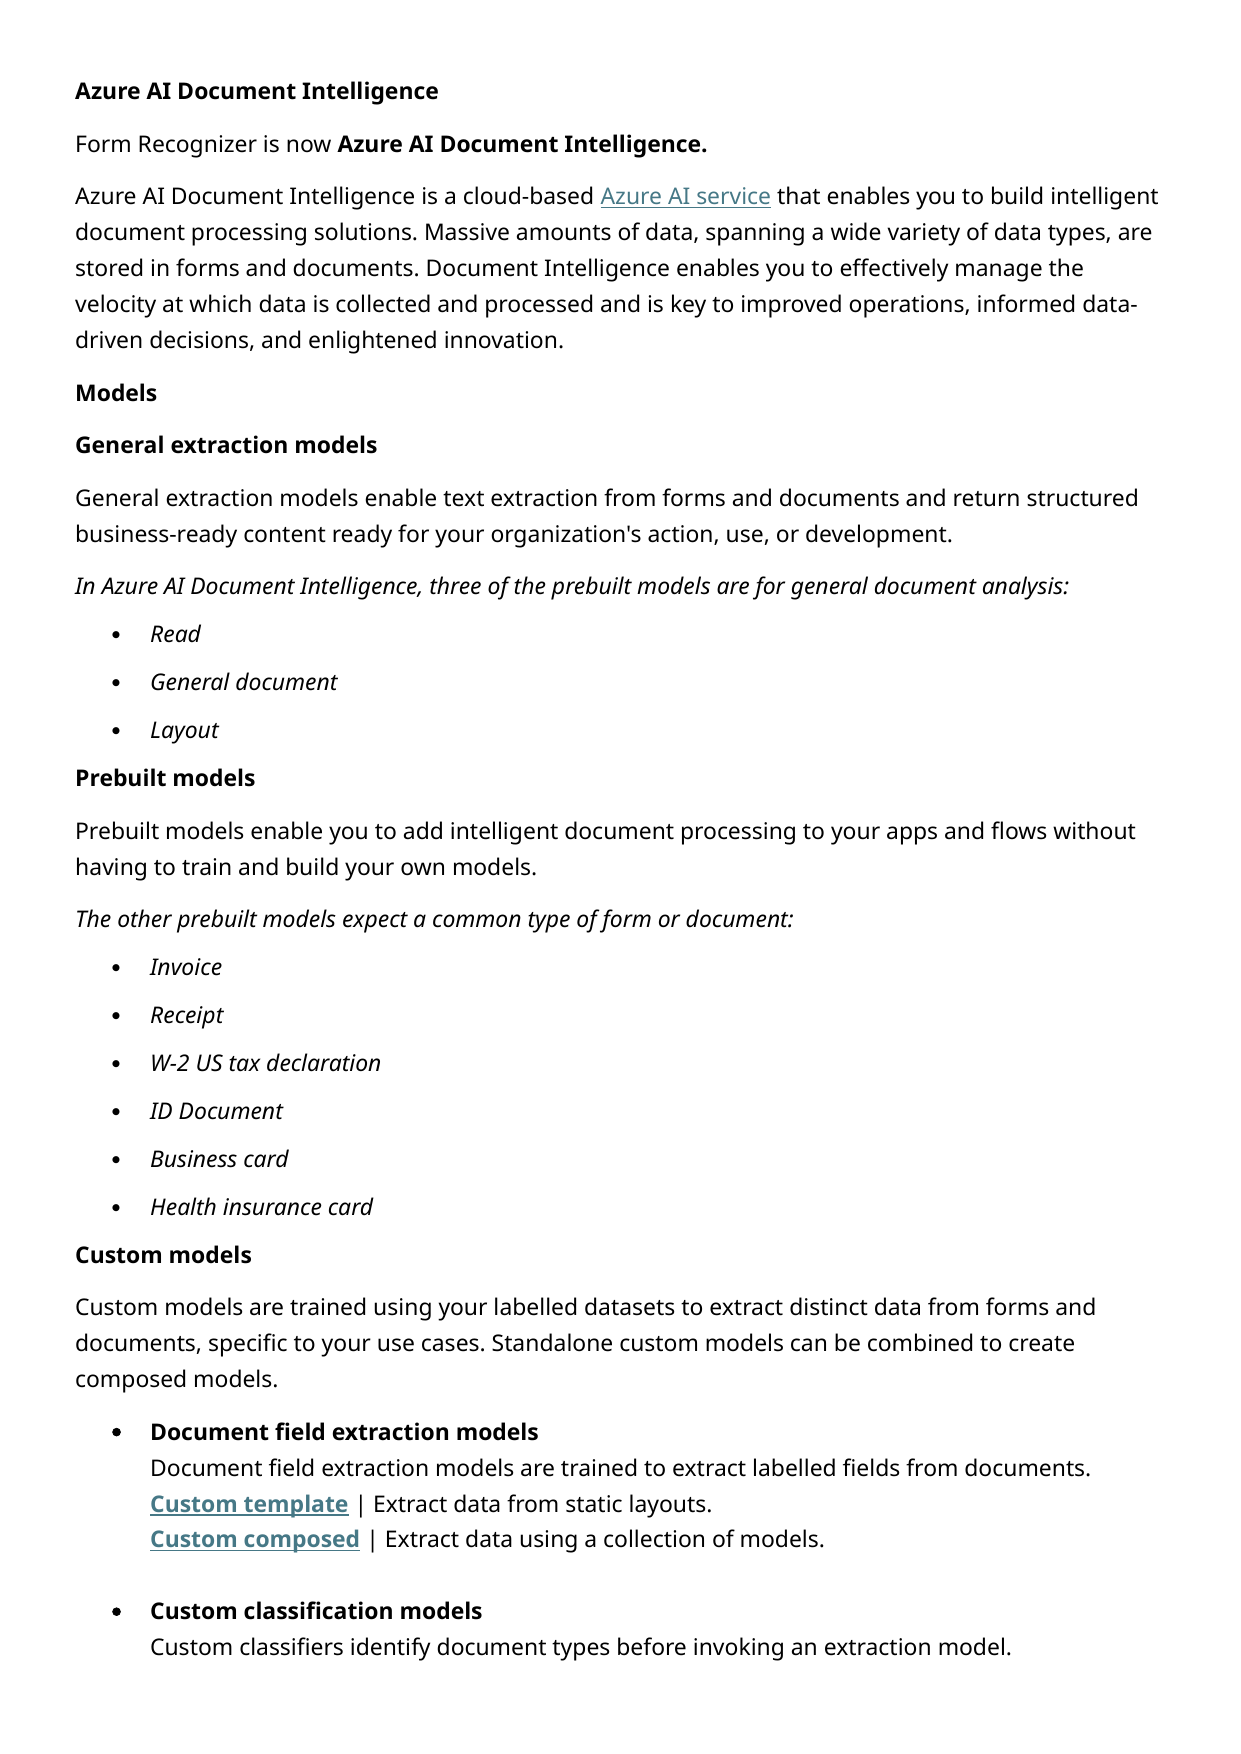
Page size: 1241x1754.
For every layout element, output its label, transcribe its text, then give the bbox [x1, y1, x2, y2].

text Form Recognizer is now Azure AI Document Intelligence. [75, 128, 1165, 159]
text Azure AI Document Intelligence is a cloud-based Azure AI service that enables you to build intelligent document processing solutions. Massive amounts of data, spanning a wide variety of data types, are stored in forms and documents. Document Intelligence enables you to effectively manage the velocity at which data is collected and processed and is key to improved operations, informed data-driven decisions, and enlightened innovation. [75, 180, 1165, 355]
list Layout [112, 714, 1165, 745]
text Prebuilt models enable you to add intelligent document processing to your apps and flows without having to train and build your own models. [75, 814, 1165, 882]
list Read [112, 618, 1165, 649]
list Custom composed | Extract data using a collection of models. [150, 1523, 1165, 1555]
text General extraction models [75, 429, 1165, 460]
list General document [112, 666, 1165, 697]
list Custom classifiers identify document types before invoking an extraction model. [150, 1631, 1165, 1662]
text Models [75, 377, 1165, 408]
list Receipt [112, 999, 1165, 1030]
list ID Document [112, 1095, 1165, 1126]
list Custom classification models [112, 1595, 1165, 1627]
text Prebuilt models [75, 762, 1165, 793]
list Health insurance card [112, 1191, 1165, 1222]
text The other prebuilt models expect a common type of form or document: [75, 903, 1165, 934]
list Document field extraction models [112, 1416, 1165, 1447]
text In Azure AI Document Intelligence, three of the prebuilt models are for general document analysis: [75, 570, 1165, 602]
text Custom models [75, 1238, 1165, 1270]
list Custom template | Extract data from static layouts. [150, 1487, 1165, 1519]
list W-2 US tax declaration [112, 1047, 1165, 1078]
list Business card [112, 1143, 1165, 1174]
list Invoice [112, 951, 1165, 982]
list Document field extraction models are trained to extract labelled fields from documents. [150, 1452, 1165, 1483]
text Custom models are trained using your labelled datasets to extract distinct data from forms and documents, specific to your use cases. Standalone custom models can be combined to create composed models. [75, 1291, 1165, 1394]
text General extraction models enable text extraction from forms and documents and return structured business-ready content ready for your organization's action, use, or development. [75, 482, 1165, 549]
text Azure AI Document Intelligence [75, 75, 1165, 106]
